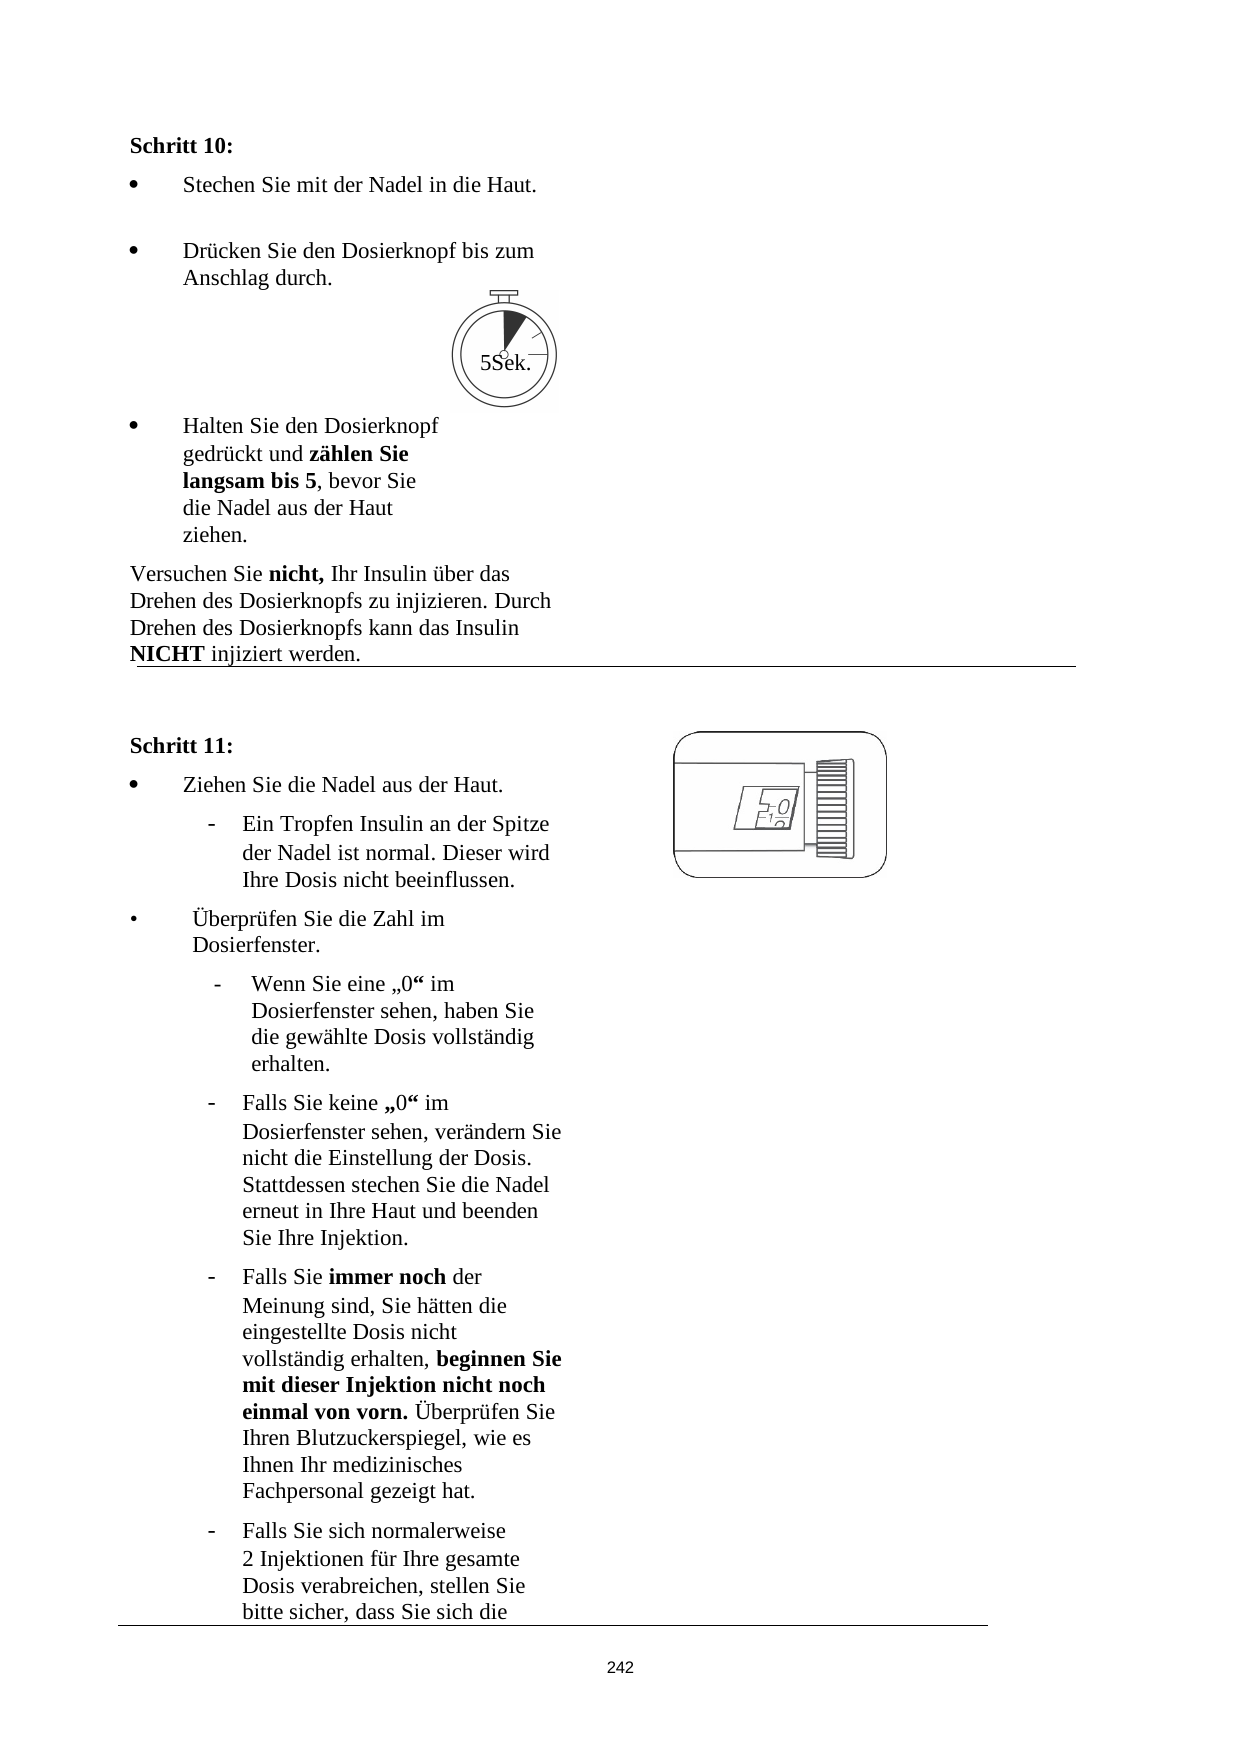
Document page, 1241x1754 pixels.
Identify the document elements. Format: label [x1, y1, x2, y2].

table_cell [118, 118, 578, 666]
picture [673, 731, 887, 878]
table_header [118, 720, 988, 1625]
